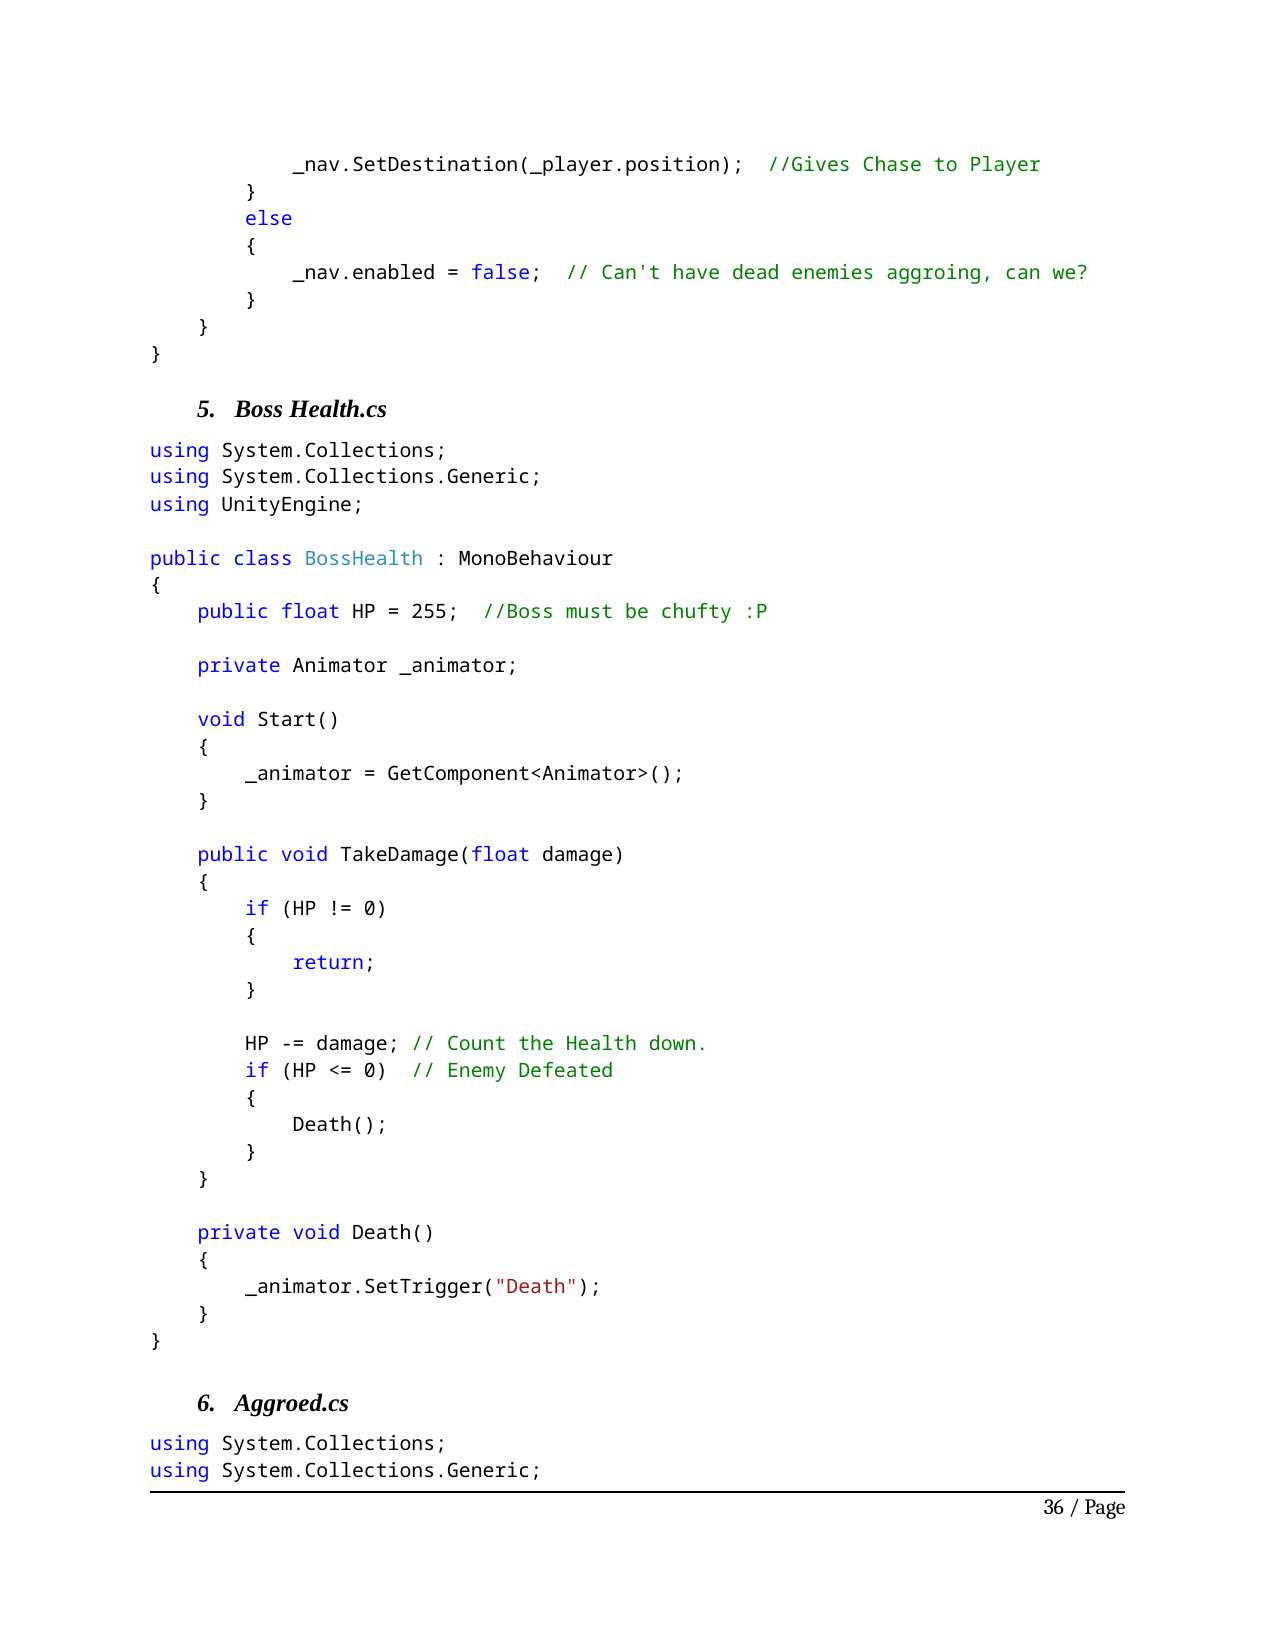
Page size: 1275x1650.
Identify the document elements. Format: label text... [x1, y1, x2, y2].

text _nav.SetDestination(_player.position); //Gives Chase to Player [150, 150, 1125, 177]
text using System.Collections.Generic; [150, 463, 1125, 490]
text { [150, 1083, 1125, 1110]
text } [150, 1137, 1125, 1164]
text return; [150, 948, 1125, 975]
text { [150, 231, 1125, 258]
text } [150, 339, 1125, 366]
text } [150, 975, 1125, 1002]
text HP -= damage; // Count the Health down. [150, 1029, 1125, 1056]
text { [150, 921, 1125, 948]
text public class BossHealth : MonoBehaviour [150, 544, 1125, 571]
text } [150, 1299, 1125, 1326]
text { [150, 571, 1125, 598]
text _animator = GetComponent<Animator>(); [150, 759, 1125, 787]
text public void TakeDamage(float damage) [150, 841, 1125, 867]
text _nav.enabled = false; // Can't have dead enemies aggroing, can we? [150, 258, 1125, 285]
text private void Death() [150, 1218, 1125, 1245]
text using UnityEngine; [150, 490, 1125, 517]
text { [150, 867, 1125, 894]
text using System.Collections.Generic; [150, 1456, 1125, 1483]
text Aggroed.cs [197, 1388, 1125, 1417]
text } [150, 1326, 1125, 1353]
text } [150, 285, 1125, 312]
text { [150, 1245, 1125, 1272]
text } [150, 312, 1125, 339]
text Death(); [150, 1110, 1125, 1137]
text } [150, 787, 1125, 813]
text public float HP = 255; //Boss must be chufty :P [150, 598, 1125, 625]
text if (HP <= 0) // Enemy Defeated [150, 1056, 1125, 1083]
text else [150, 204, 1125, 231]
text using System.Collections; [150, 1429, 1125, 1456]
text _animator.SetTrigger("Death"); [150, 1272, 1125, 1299]
text using System.Collections; [150, 436, 1125, 463]
text { [150, 733, 1125, 759]
text private Animator _animator; [150, 652, 1125, 679]
text Boss Health.cs [197, 394, 1125, 423]
text } [150, 177, 1125, 204]
text void Start() [150, 706, 1125, 733]
text if (HP != 0) [150, 894, 1125, 921]
text } [150, 1164, 1125, 1191]
